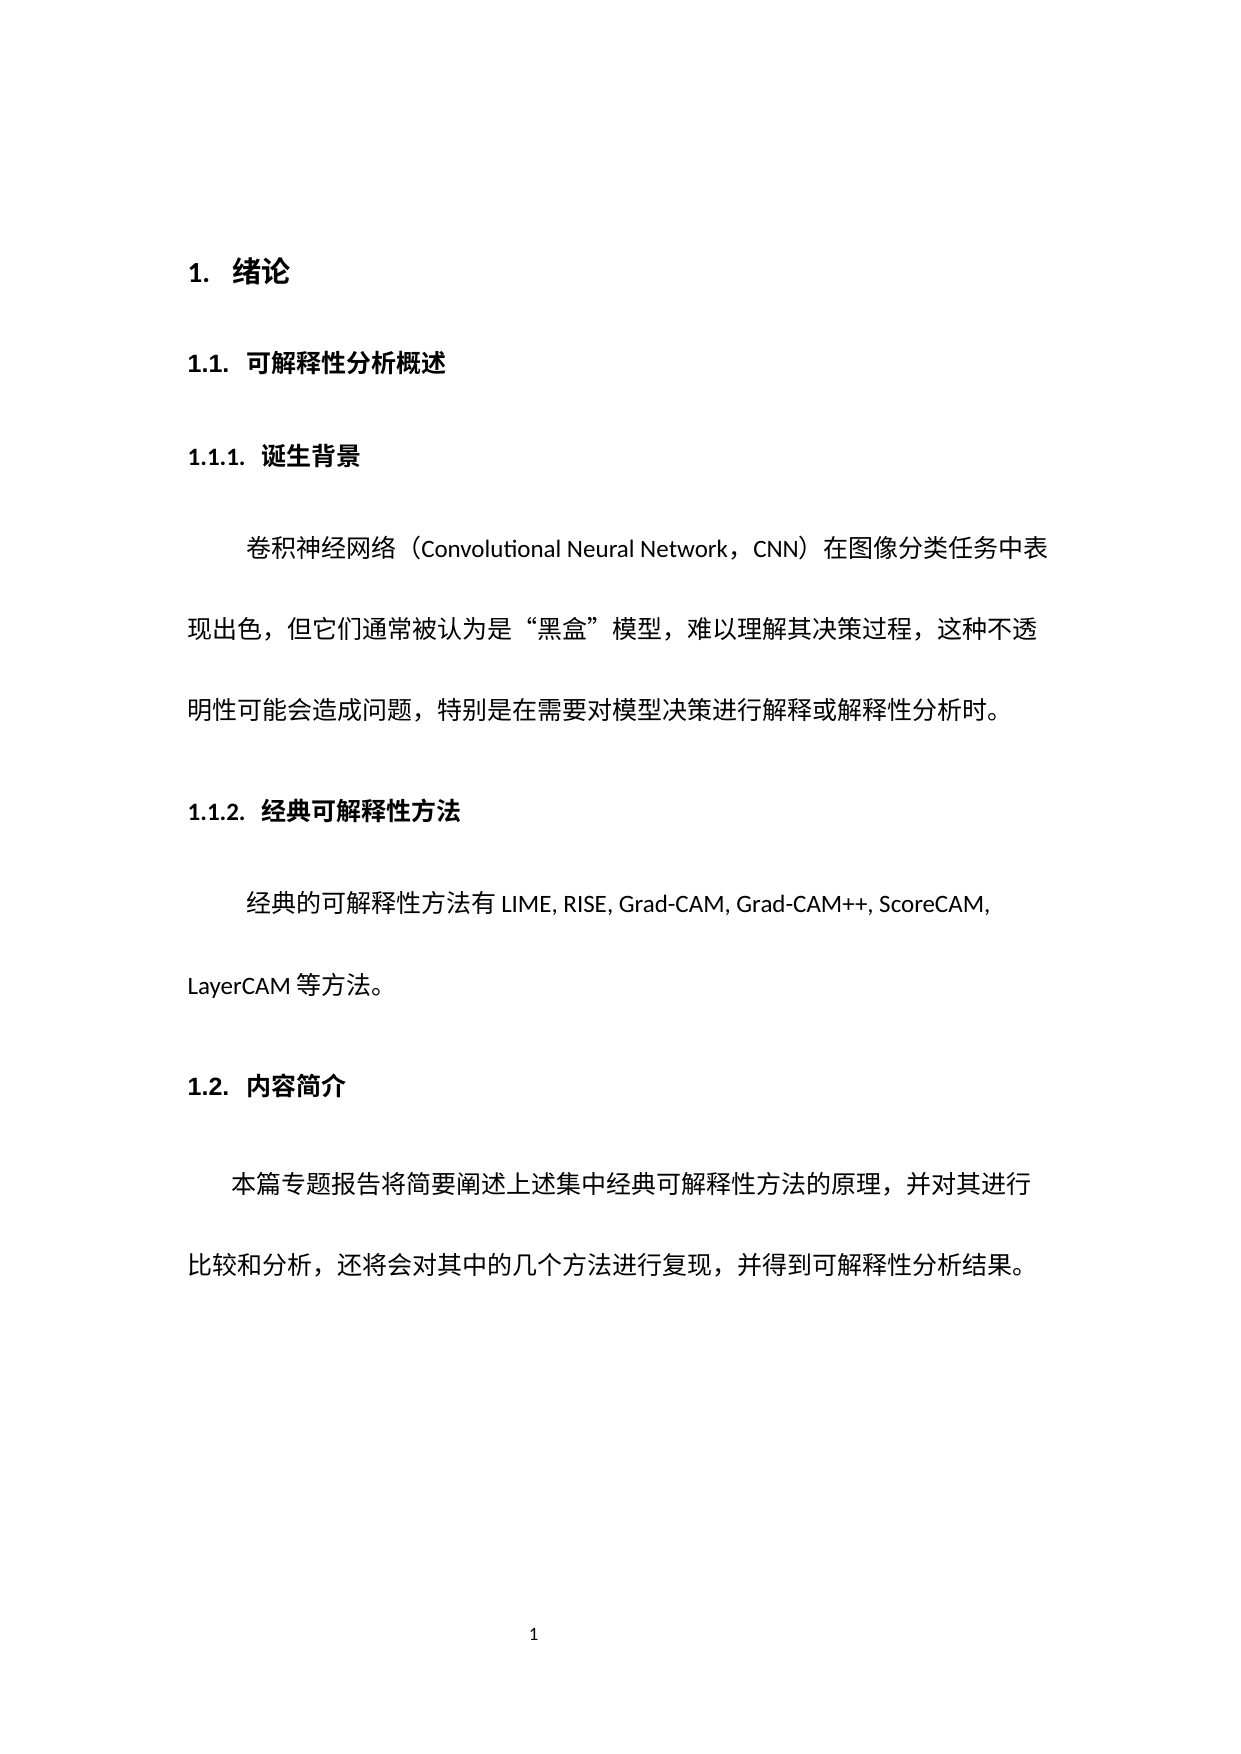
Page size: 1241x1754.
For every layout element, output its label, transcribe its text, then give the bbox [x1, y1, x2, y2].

text 经典的可解释性方法有LIME, RISE, Grad-CAM, Grad-CAM++, ScoreCAM, LayerCAM等方法。 [187, 877, 1053, 1023]
subtitle 诞生背景 [187, 429, 1053, 494]
subtitle 经典可解释性方法 [187, 785, 1053, 850]
subtitle 可解释性分析概述 [187, 337, 1053, 402]
subtitle 内容简介 [187, 1059, 1053, 1124]
text 卷积神经网络（Convolutional Neural Network，CNN）在图像分类任务中表现出色，但它们通常被认为是“黑盒”模型，难以理解其决策过程，这种不透明性可能会造成问题，特别是在需要对模型决策进行解释或解释性分析时。 [187, 521, 1053, 748]
subtitle 绪论 [187, 237, 1053, 302]
text 本篇专题报告将简要阐述上述集中经典可解释性方法的原理，并对其进行比较和分析，还将会对其中的几个方法进行复现，并得到可解释性分析结果。 [187, 1157, 1053, 1303]
